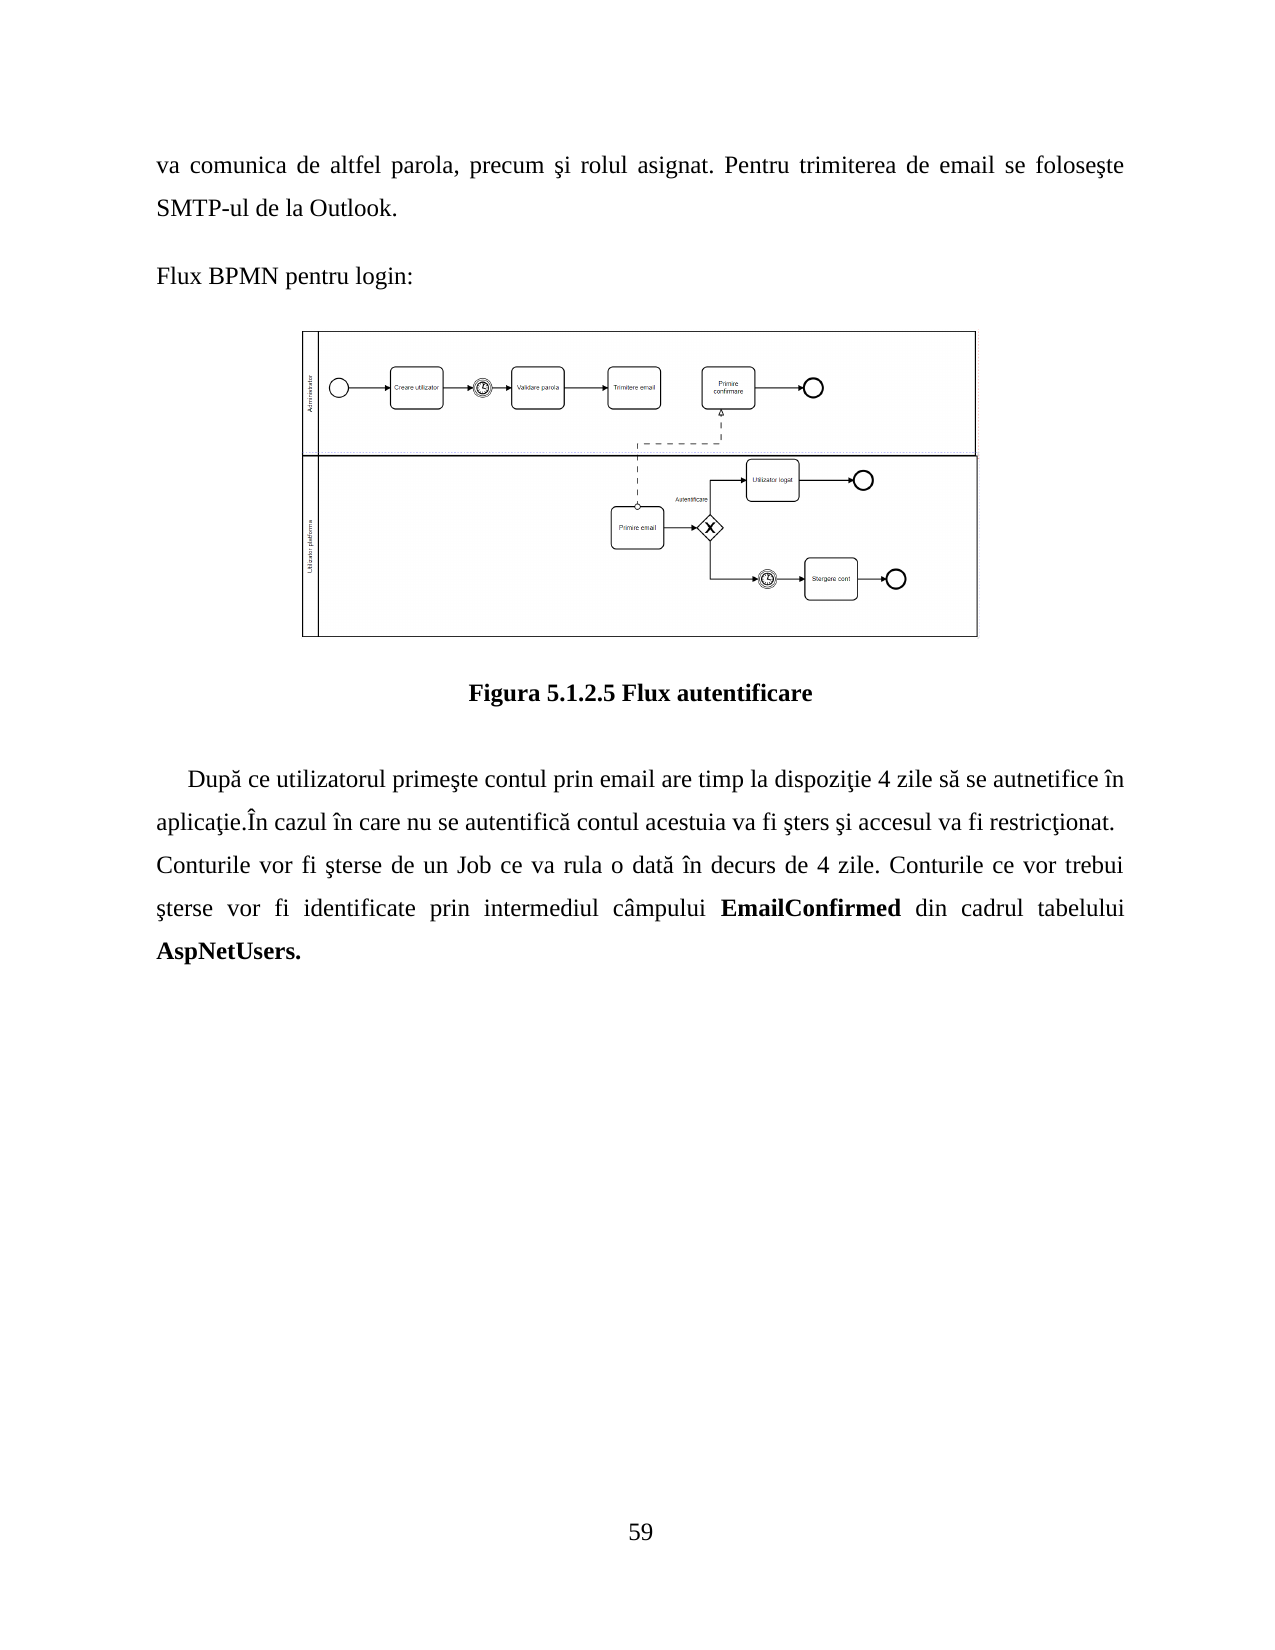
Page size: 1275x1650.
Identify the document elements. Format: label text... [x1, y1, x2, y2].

text Figura 5.1.2.5 Flux autentificare [156, 678, 1125, 706]
picture [301, 329, 980, 639]
text După ce utilizatorul primeşte contul prin email are timp la dispoziţie 4 zile să se autnetifice în aplicaţie.În cazul în care nu se autentifică contul acestuia va fi şters şi accesul va fi restricţionat. [156, 764, 1125, 836]
text Conturile vor fi şterse de un Job ce va rula o dată în decurs de 4 zile. Conturile ce vor trebui şterse vor fi identificate prin intermediul câmpului EmailConfirmed din cadrul tabelului AspNetUsers. [156, 850, 1125, 965]
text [156, 150, 1125, 222]
text Flux BPMN pentru login: [156, 261, 1125, 290]
